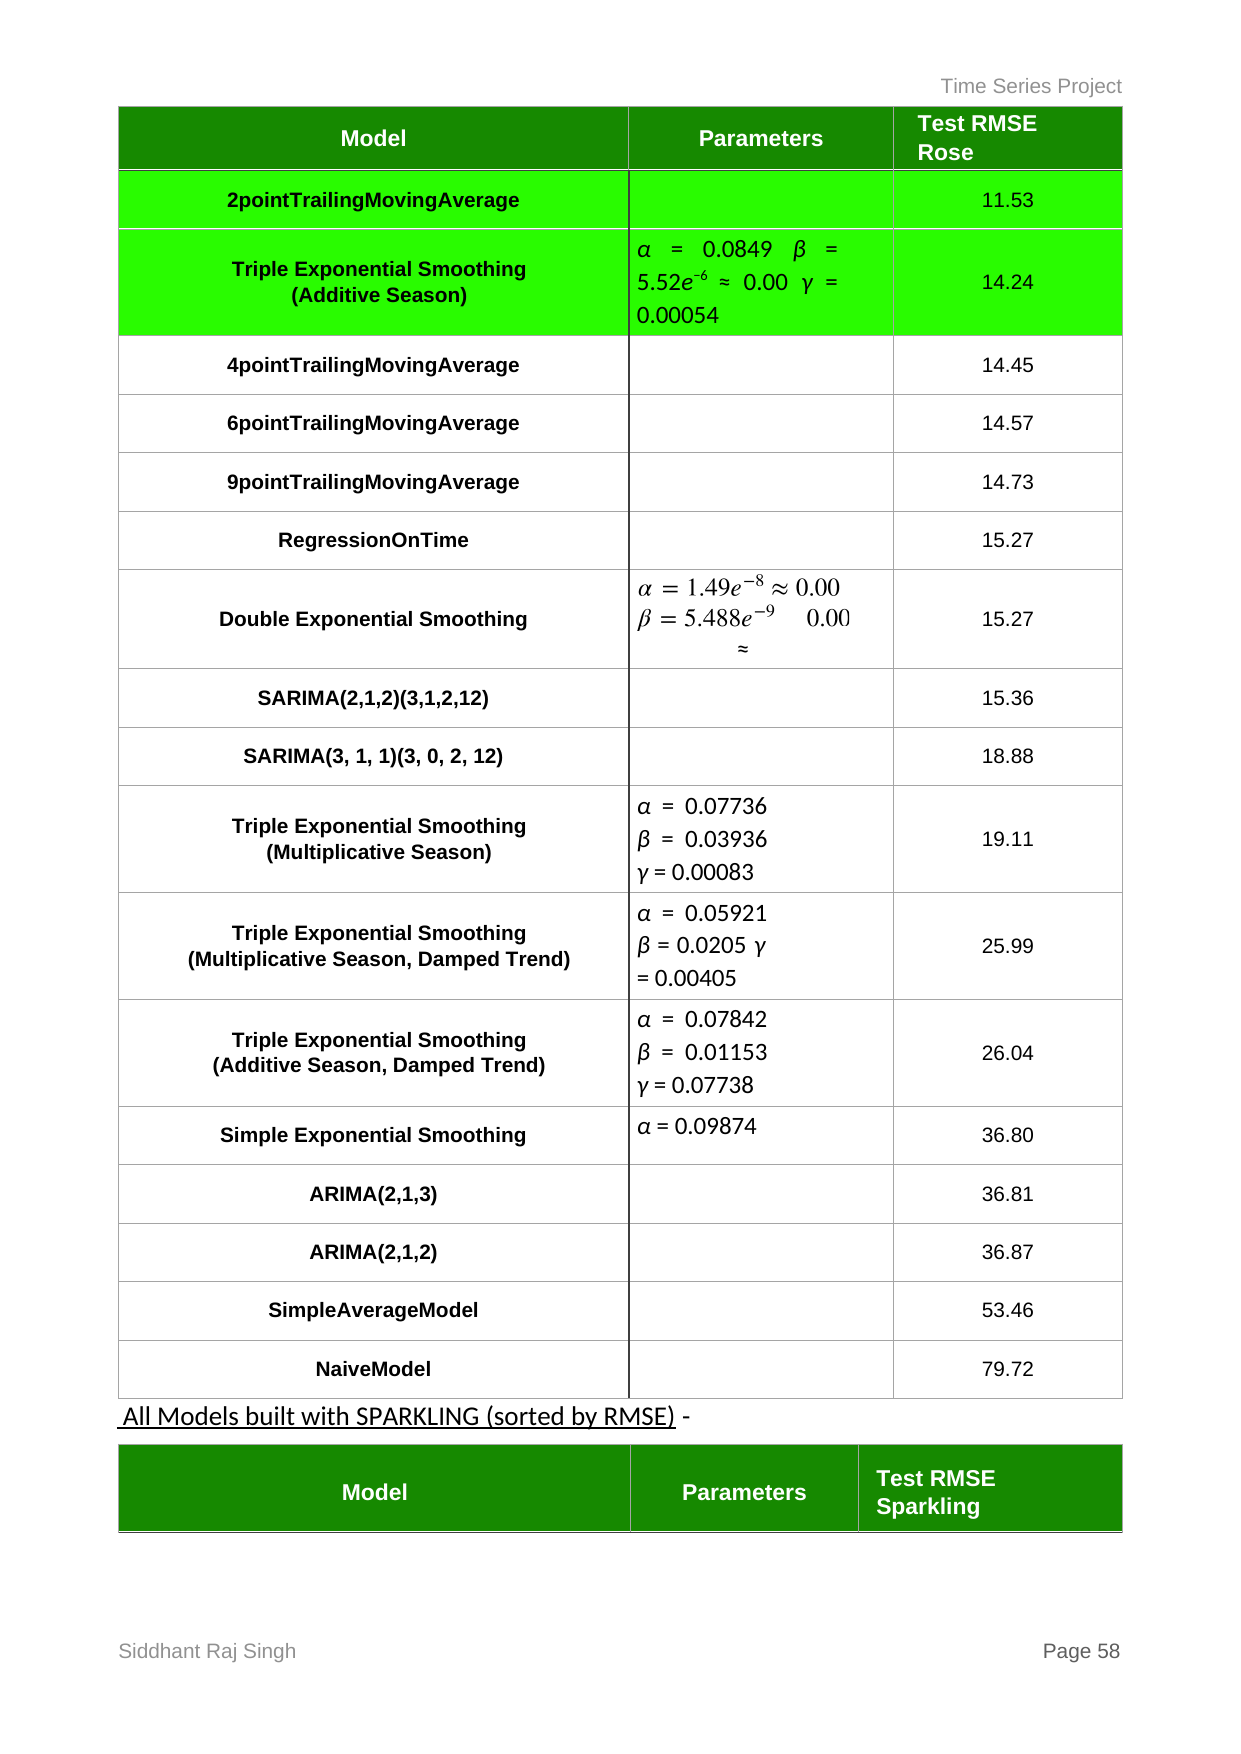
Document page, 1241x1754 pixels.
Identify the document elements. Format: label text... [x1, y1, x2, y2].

table_cell Triple Exponential Smoothing (Multiplicative Season, Damped Trend) [119, 893, 628, 999]
table_cell 11.53 [894, 171, 1122, 228]
table_cell NaiveModel [119, 1341, 628, 1398]
table_cell [630, 395, 893, 452]
table_cell [630, 1341, 893, 1398]
table_header Test RMSE Sparkling [859, 1445, 1122, 1531]
table_cell 14.45 [894, 336, 1122, 394]
table_cell [630, 1282, 893, 1339]
table_cell 36.80 [894, 1107, 1122, 1164]
table_cell RegressionOnTime [119, 512, 628, 569]
table_cell 79.72 [894, 1341, 1122, 1398]
table_cell SARIMA(2,1,2)(3,1,2,12) [119, 669, 628, 727]
table_cell Simple Exponential Smoothing [119, 1107, 628, 1164]
table_cell [630, 669, 893, 727]
table_cell 26.04 [894, 1000, 1122, 1106]
table_cell 53.46 [894, 1282, 1122, 1339]
table_cell 4pointTrailingMovingAverage [119, 336, 628, 394]
table_cell 15.36 [894, 669, 1122, 727]
table_cell Triple Exponential Smoothing (Additive Season) [119, 230, 628, 335]
table_cell 18.88 [894, 728, 1122, 785]
table_cell Triple Exponential Smoothing (Multiplicative Season) [119, 786, 628, 892]
table_cell Triple Exponential Smoothing (Additive Season, Damped Trend) [119, 1000, 628, 1106]
table_header Model [119, 107, 628, 169]
picture [636, 573, 850, 631]
table_cell SARIMA(3, 1, 1)(3, 0, 2, 12) [119, 728, 628, 785]
table_cell α = 0.07842 β = 0.01153 γ = 0.07738 [630, 1000, 893, 1106]
table_cell ≈ [630, 570, 893, 668]
table_cell [630, 728, 893, 785]
table_cell SimpleAverageModel [119, 1282, 628, 1339]
table_cell ARIMA(2,1,2) [119, 1224, 628, 1281]
text All Models built with SPARKLING (sorted by RMSE) - [117, 1399, 1120, 1432]
table_cell 9pointTrailingMovingAverage [119, 453, 628, 511]
table_cell 14.24 [894, 230, 1122, 335]
table_header Model [119, 1445, 630, 1531]
table_cell 19.11 [894, 786, 1122, 892]
table_cell 15.27 [894, 512, 1122, 569]
table_cell 25.99 [894, 893, 1122, 999]
table_cell 36.87 [894, 1224, 1122, 1281]
table_cell 2pointTrailingMovingAverage [119, 171, 628, 228]
table_header Parameters [629, 107, 893, 169]
table_cell ARIMA(2,1,3) [119, 1165, 628, 1223]
table_cell α = 0.0849 β = 5.52e−6 ≈ 0.00 γ = 0.00054 [630, 230, 893, 335]
table_cell [630, 453, 893, 511]
table_cell [630, 512, 893, 569]
table_cell [630, 1224, 893, 1281]
table_cell [630, 171, 893, 228]
table_cell [630, 336, 893, 394]
table_header Parameters [631, 1445, 858, 1531]
table_cell 6pointTrailingMovingAverage [119, 395, 628, 452]
table_cell 14.73 [894, 453, 1122, 511]
table_cell 14.57 [894, 395, 1122, 452]
table_cell α = 0.09874 [630, 1107, 893, 1164]
table_cell 36.81 [894, 1165, 1122, 1223]
table_cell 15.27 [894, 570, 1122, 668]
table_cell [630, 1165, 893, 1223]
table_cell Double Exponential Smoothing [119, 570, 628, 668]
table_header Test RMSE Rose [894, 107, 1122, 169]
table_cell α = 0.07736 β = 0.03936 γ = 0.00083 [630, 786, 893, 892]
table_cell α = 0.05921 β = 0.0205 γ = 0.00405 [630, 893, 893, 999]
